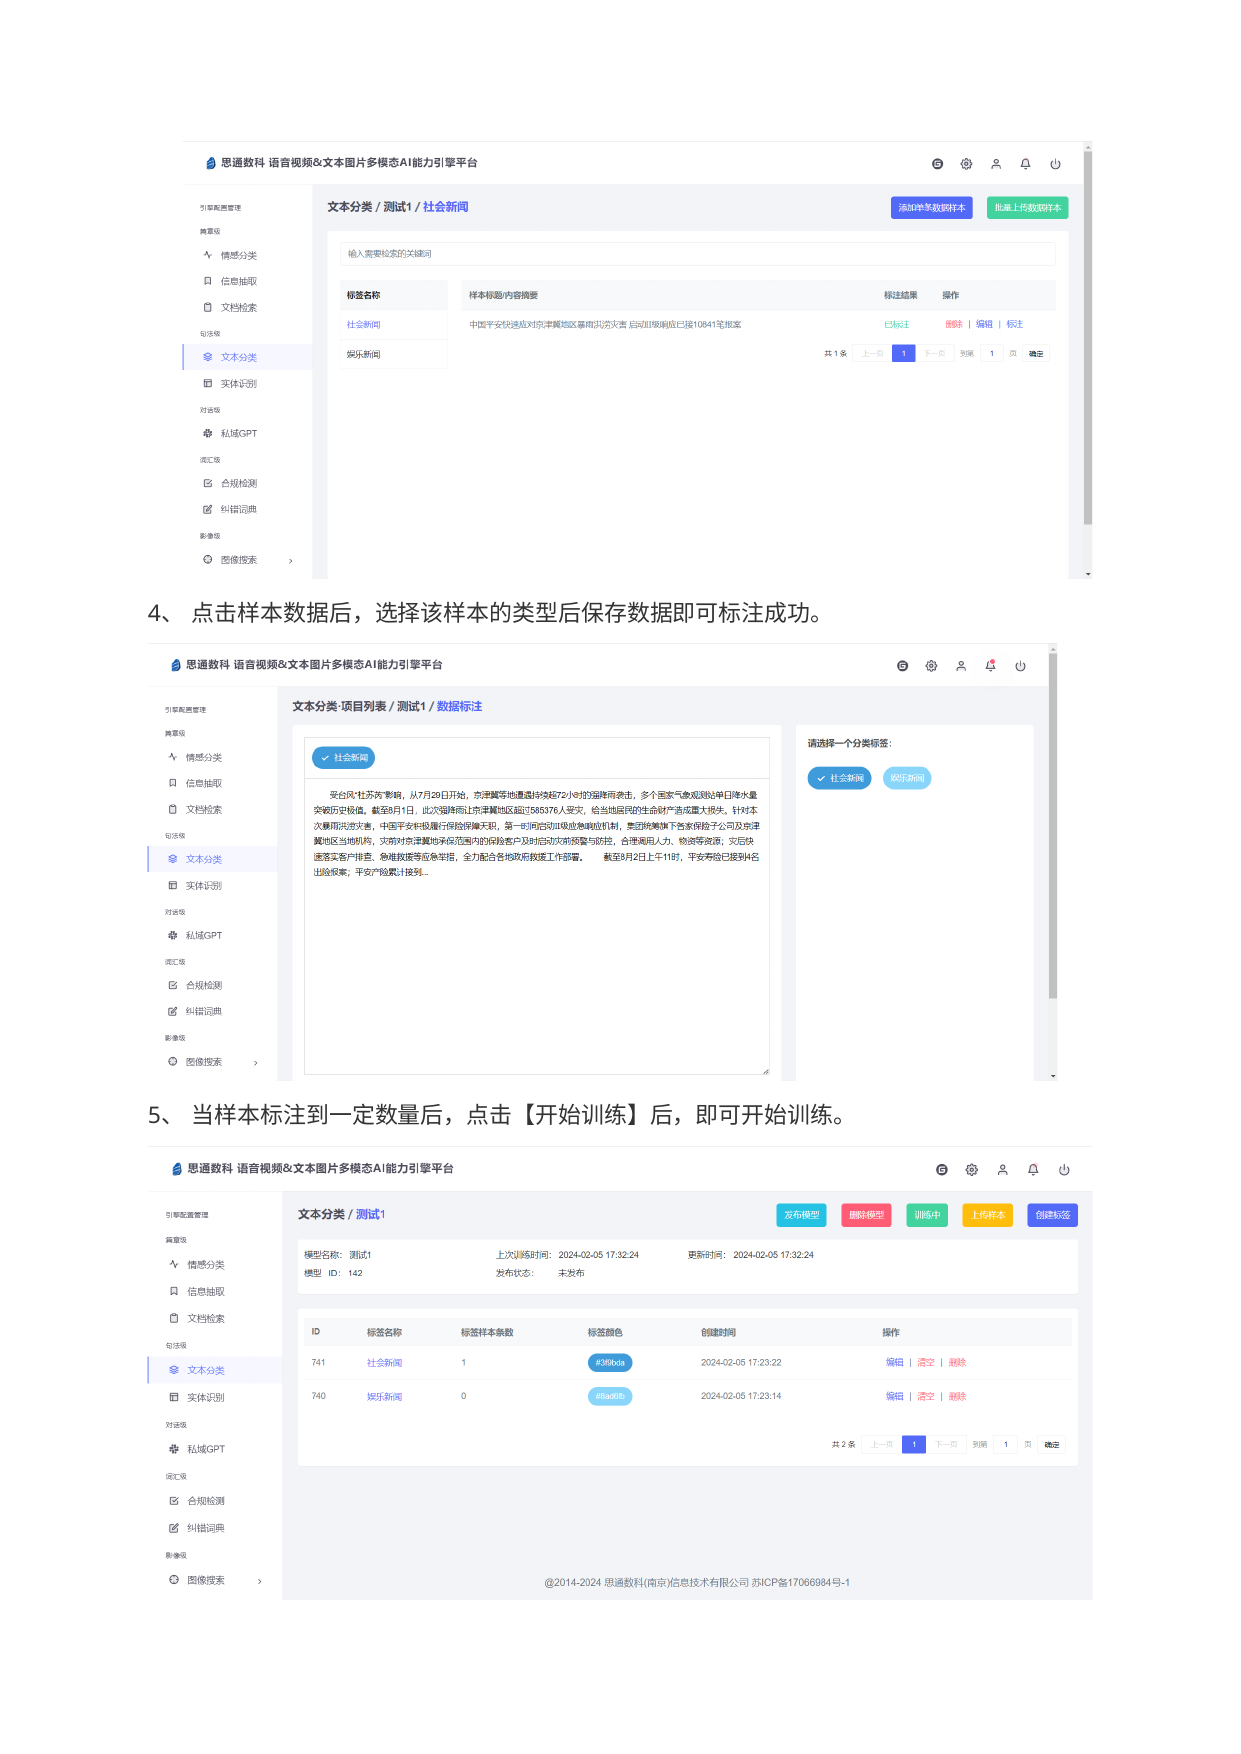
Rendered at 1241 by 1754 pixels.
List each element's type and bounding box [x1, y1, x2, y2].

picture [182, 141, 1093, 579]
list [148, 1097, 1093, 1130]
picture [147, 643, 1058, 1081]
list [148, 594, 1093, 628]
picture [147, 1146, 1093, 1600]
